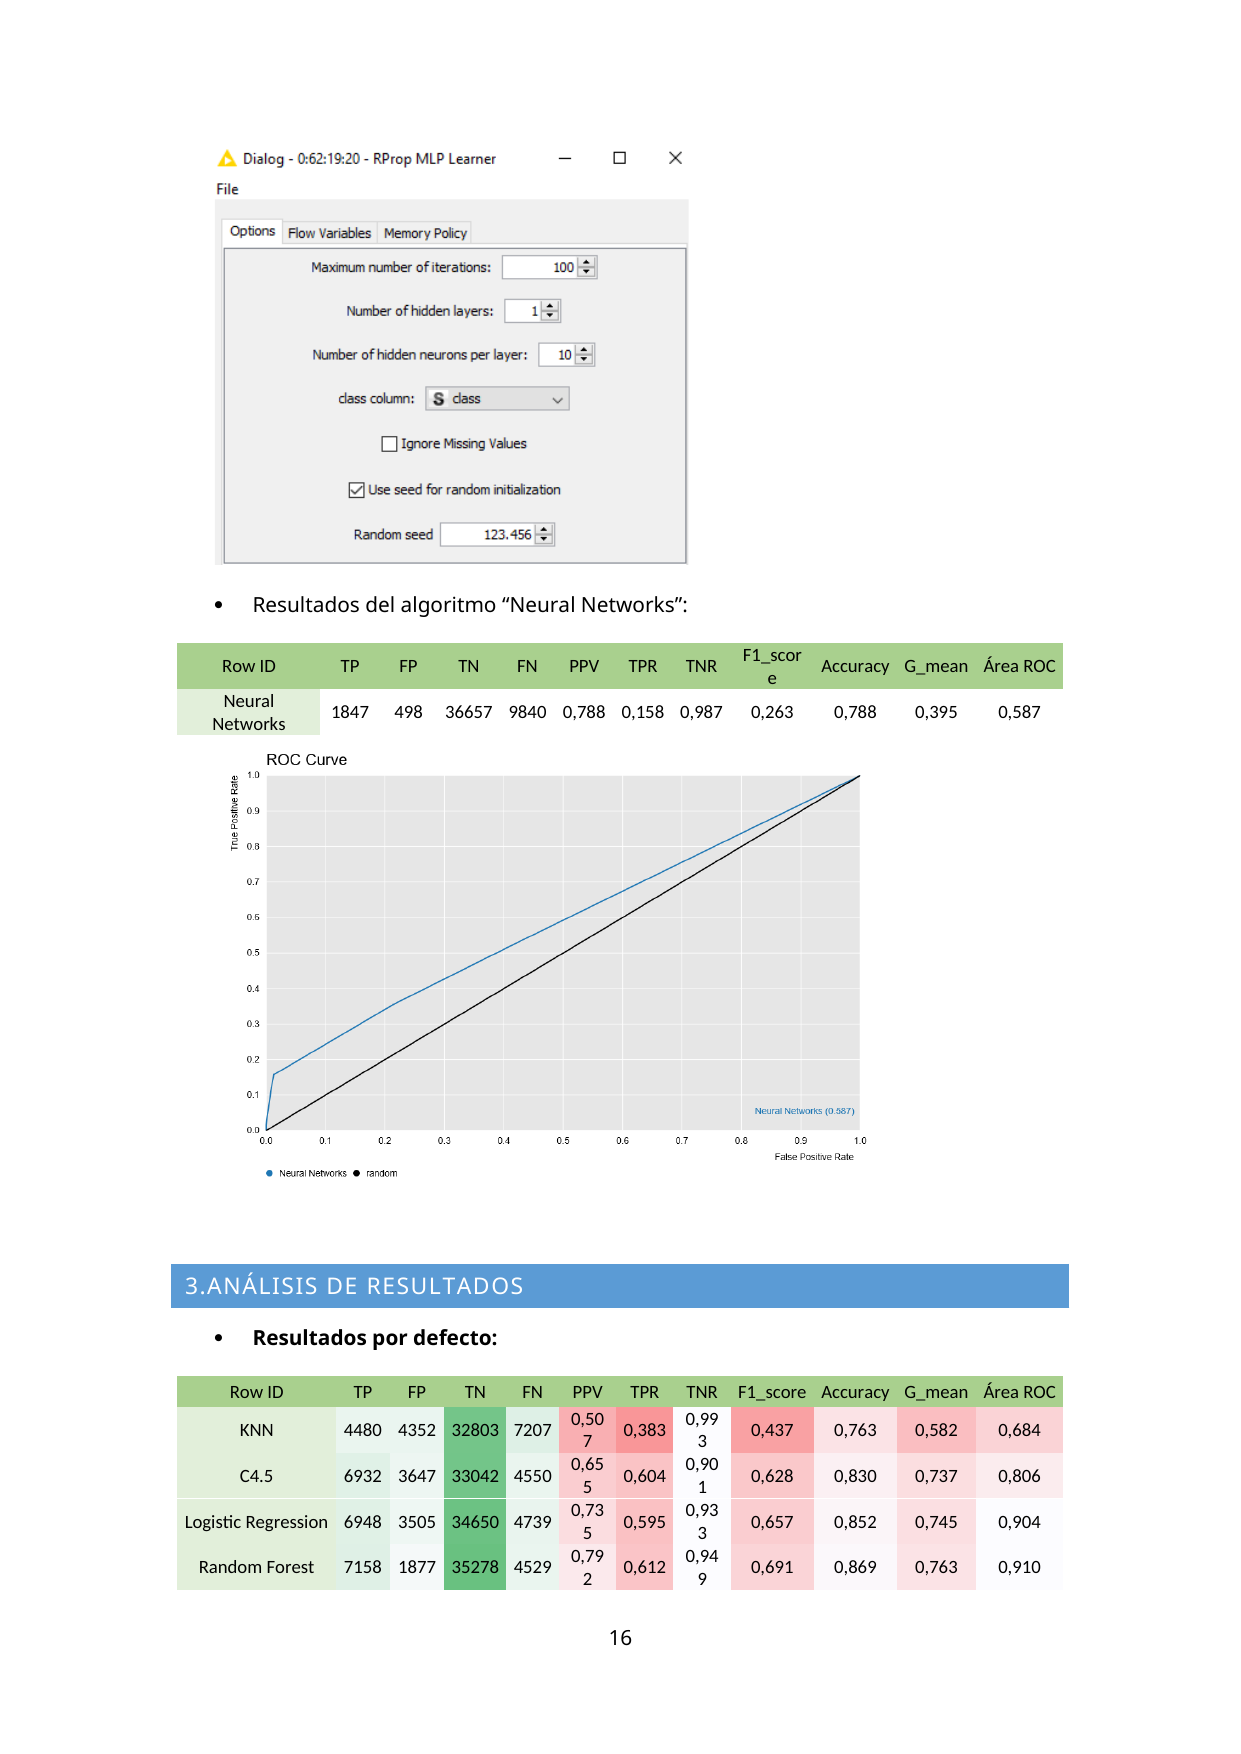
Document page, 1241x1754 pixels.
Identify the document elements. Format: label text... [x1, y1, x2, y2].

table_header Área ROC [976, 643, 1063, 689]
table_cell Logistic Regression [177, 1499, 336, 1544]
table_cell 6948 [336, 1499, 390, 1544]
table_cell 0,263 [731, 689, 814, 735]
table_cell 0,806 [976, 1453, 1063, 1498]
table_cell 0,993 [673, 1407, 731, 1453]
table_cell 4550 [506, 1453, 559, 1498]
table_cell 0,437 [731, 1407, 814, 1453]
table_header G_mean [897, 1376, 976, 1407]
picture [220, 745, 873, 1186]
table_cell 7207 [506, 1407, 559, 1453]
table_cell 0,595 [616, 1499, 673, 1544]
list Resultados por defecto: [215, 1323, 1063, 1351]
table_cell 0,604 [616, 1453, 673, 1498]
table_cell 1847 [320, 689, 379, 735]
table_header FP [390, 1376, 444, 1407]
table_header FN [500, 643, 555, 689]
table_cell 32803 [444, 1407, 506, 1453]
table_cell 9840 [500, 689, 555, 735]
table_cell C4.5 [177, 1453, 336, 1498]
table_header Row ID [177, 643, 320, 689]
table_cell 0,788 [814, 689, 897, 735]
table_cell 0,612 [616, 1544, 673, 1590]
table_cell 0,763 [814, 1407, 897, 1453]
table_cell 0,655 [559, 1453, 616, 1498]
table_cell 0,792 [559, 1544, 616, 1590]
table_cell 0,763 [897, 1544, 976, 1590]
table_cell 0,904 [976, 1499, 1063, 1544]
table_cell 35278 [444, 1544, 506, 1590]
table_cell 36657 [438, 689, 500, 735]
picture [214, 147, 689, 565]
table_cell 4529 [506, 1544, 559, 1590]
table_header Accuracy [814, 643, 897, 689]
table_cell 3647 [390, 1453, 444, 1498]
table_header G_mean [897, 643, 976, 689]
table_cell 0,933 [673, 1499, 731, 1544]
table_cell Neural Networks [177, 689, 320, 735]
table_cell 0,684 [976, 1407, 1063, 1453]
table_cell 0,830 [814, 1453, 897, 1498]
table_cell 7158 [336, 1544, 390, 1590]
table_cell 0,745 [897, 1499, 976, 1544]
table_header TP [320, 643, 379, 689]
table_header TPR [613, 643, 672, 689]
table_cell 0,395 [897, 689, 976, 735]
table_cell 498 [379, 689, 438, 735]
table_cell 0,507 [559, 1407, 616, 1453]
table_cell 1877 [390, 1544, 444, 1590]
table_cell 6932 [336, 1453, 390, 1498]
table_cell 0,869 [814, 1544, 897, 1590]
table_header TNR [673, 1376, 731, 1407]
table_header FN [506, 1376, 559, 1407]
table_header PPV [559, 1376, 616, 1407]
table_header TN [444, 1376, 506, 1407]
table_header Accuracy [814, 1376, 897, 1407]
table_cell KNN [177, 1407, 336, 1453]
table_cell 4352 [390, 1407, 444, 1453]
table_header F1_score [731, 643, 814, 689]
table_header PPV [555, 643, 613, 689]
table_header Row ID [177, 1376, 336, 1407]
subtitle 3.ANÁLISIS DE RESULTADOS [177, 1270, 1063, 1301]
table_cell 0,910 [976, 1544, 1063, 1590]
table_cell Random Forest [177, 1544, 336, 1590]
table_cell 0,987 [672, 689, 731, 735]
table_cell 0,852 [814, 1499, 897, 1544]
table_cell 0,737 [897, 1453, 976, 1498]
table_cell 0,158 [613, 689, 672, 735]
table_cell 33042 [444, 1453, 506, 1498]
table_cell 0,788 [555, 689, 613, 735]
table_cell 4480 [336, 1407, 390, 1453]
table_cell 0,735 [559, 1499, 616, 1544]
table_header TNR [672, 643, 731, 689]
table_cell 0,628 [731, 1453, 814, 1498]
table_cell 34650 [444, 1499, 506, 1544]
table_header TP [336, 1376, 390, 1407]
table_cell 0,657 [731, 1499, 814, 1544]
table_cell 0,949 [673, 1544, 731, 1590]
list Resultados del algoritmo “Neural Networks”: [215, 590, 1063, 618]
table_header TN [438, 643, 500, 689]
table_header FP [379, 643, 438, 689]
table_cell 0,691 [731, 1544, 814, 1590]
table_cell 0,582 [897, 1407, 976, 1453]
table_header TPR [616, 1376, 673, 1407]
table_cell 4739 [506, 1499, 559, 1544]
table_header F1_score [731, 1376, 814, 1407]
table_cell 0,383 [616, 1407, 673, 1453]
table_cell 0,901 [673, 1453, 731, 1498]
table_header Área ROC [976, 1376, 1063, 1407]
table_cell 3505 [390, 1499, 444, 1544]
table_cell 0,587 [976, 689, 1063, 735]
